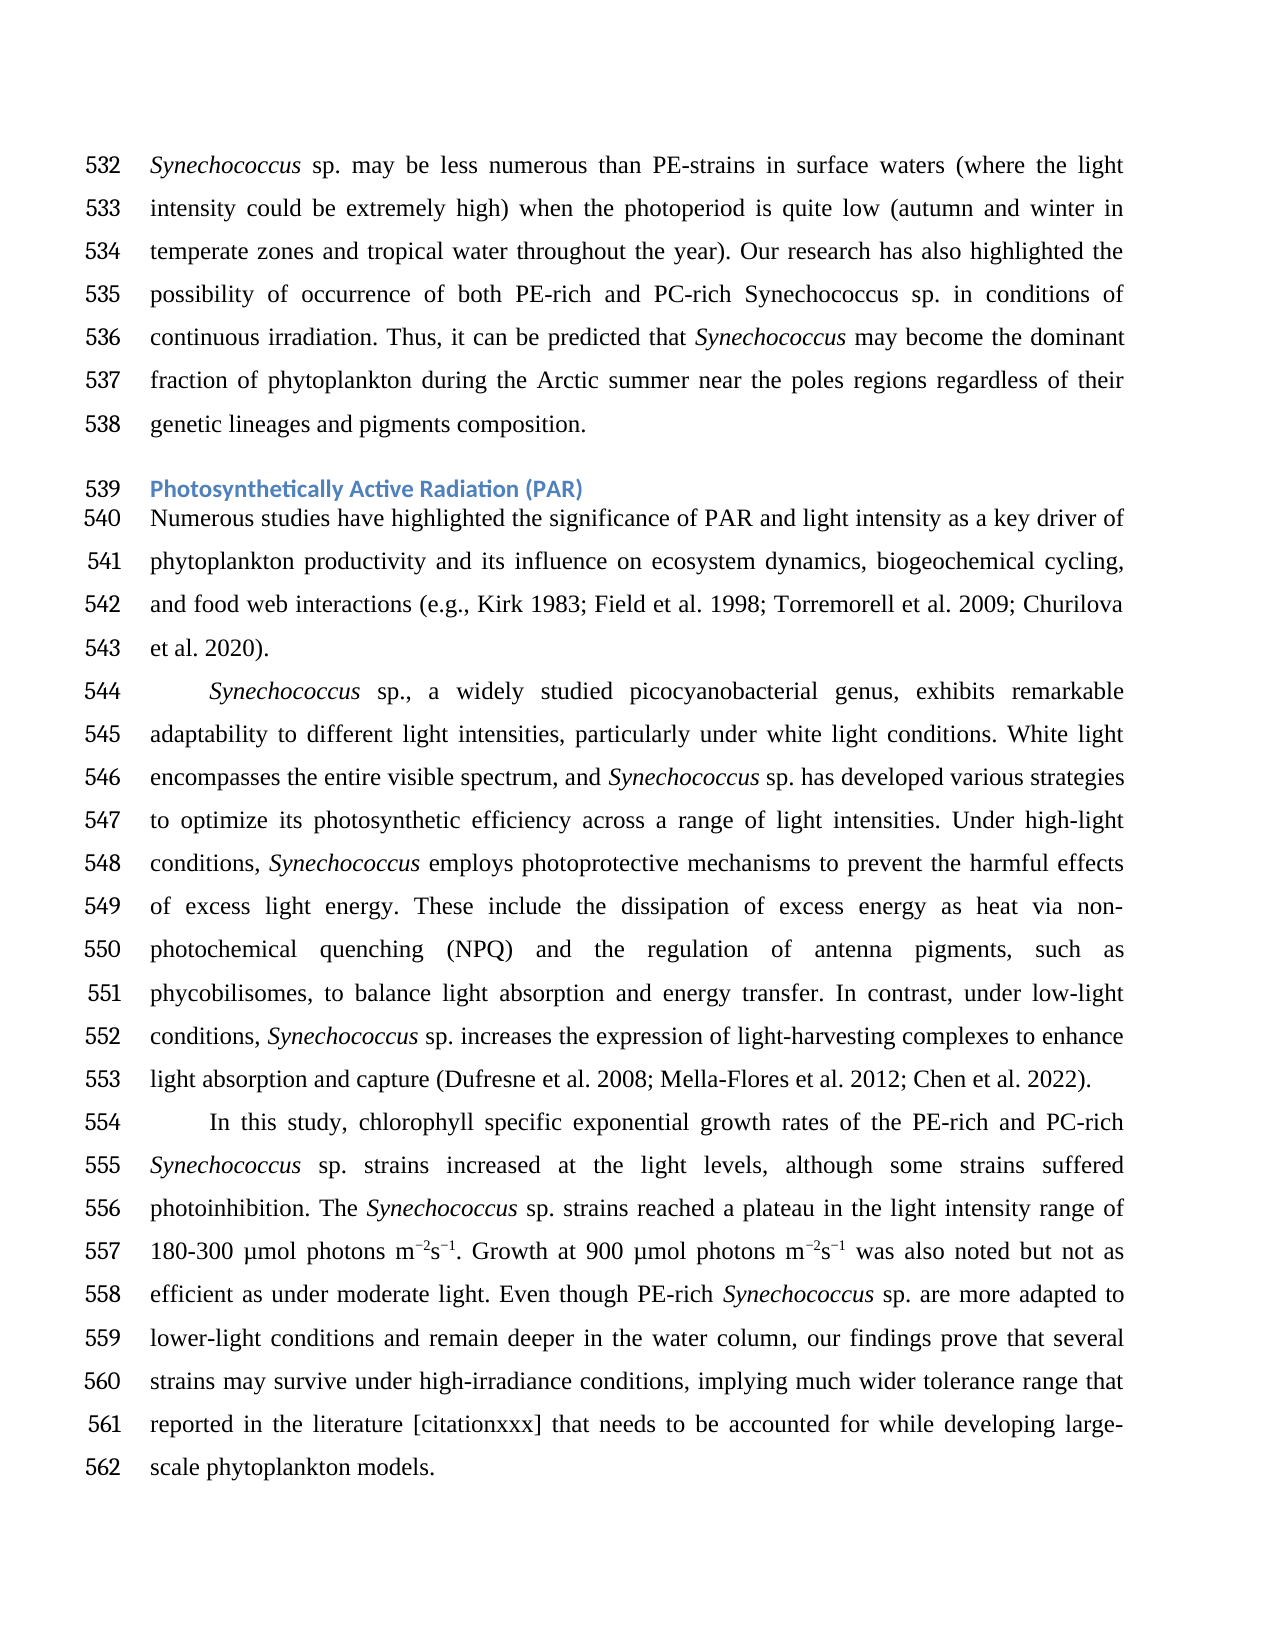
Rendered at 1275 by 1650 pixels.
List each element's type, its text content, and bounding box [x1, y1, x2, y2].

text In this study, chlorophyll specific exponential growth rates of the PE-rich and PC-rich Synechococcus sp. strains increased at the light levels, although some strains suffered photoinhibition. The Synechococcus sp. strains reached a plateau in the light intensity range of 180-300 µmol photons m−2s−1. Growth at 900 µmol photons m−2s−1 was also noted but not as efficient as under moderate light. Even though PE-rich Synechococcus sp. are more adapted to lower-light conditions and remain deeper in the water column, our findings prove that several strains may survive under high-irradiance conditions, implying much wider tolerance range that reported in the literature [citationxxx] that needs to be accounted for while developing large-scale phytoplankton models. [150, 1107, 1125, 1481]
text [150, 150, 1125, 437]
text Numerous studies have highlighted the significance of PAR and light intensity as a key driver of phytoplankton productivity and its influence on ecosystem dynamics, biogeochemical cycling, and food web interactions (e.g., Kirk 1983; Field et al. 1998; Torremorell et al. 2009; Churilova et al. 2020). [150, 503, 1125, 661]
subtitle Photosynthetically Active Radiation (PAR) [150, 473, 1125, 503]
text Synechococcus sp., a widely studied picocyanobacterial genus, exhibits remarkable adaptability to different light intensities, particularly under white light conditions. White light encompasses the entire visible spectrum, and Synechococcus sp. has developed various strategies to optimize its photosynthetic efficiency across a range of light intensities. Under high-light conditions, Synechococcus employs photoprotective mechanisms to prevent the harmful effects of excess light energy. These include the dissipation of excess energy as heat via non-photochemical quenching (NPQ) and the regulation of antenna pigments, such as phycobilisomes, to balance light absorption and energy transfer. In contrast, under low-light conditions, Synechococcus sp. increases the expression of light-harvesting complexes to enhance light absorption and capture (Dufresne et al. 2008; Mella-Flores et al. 2012; Chen et al. 2022). [150, 676, 1125, 1093]
